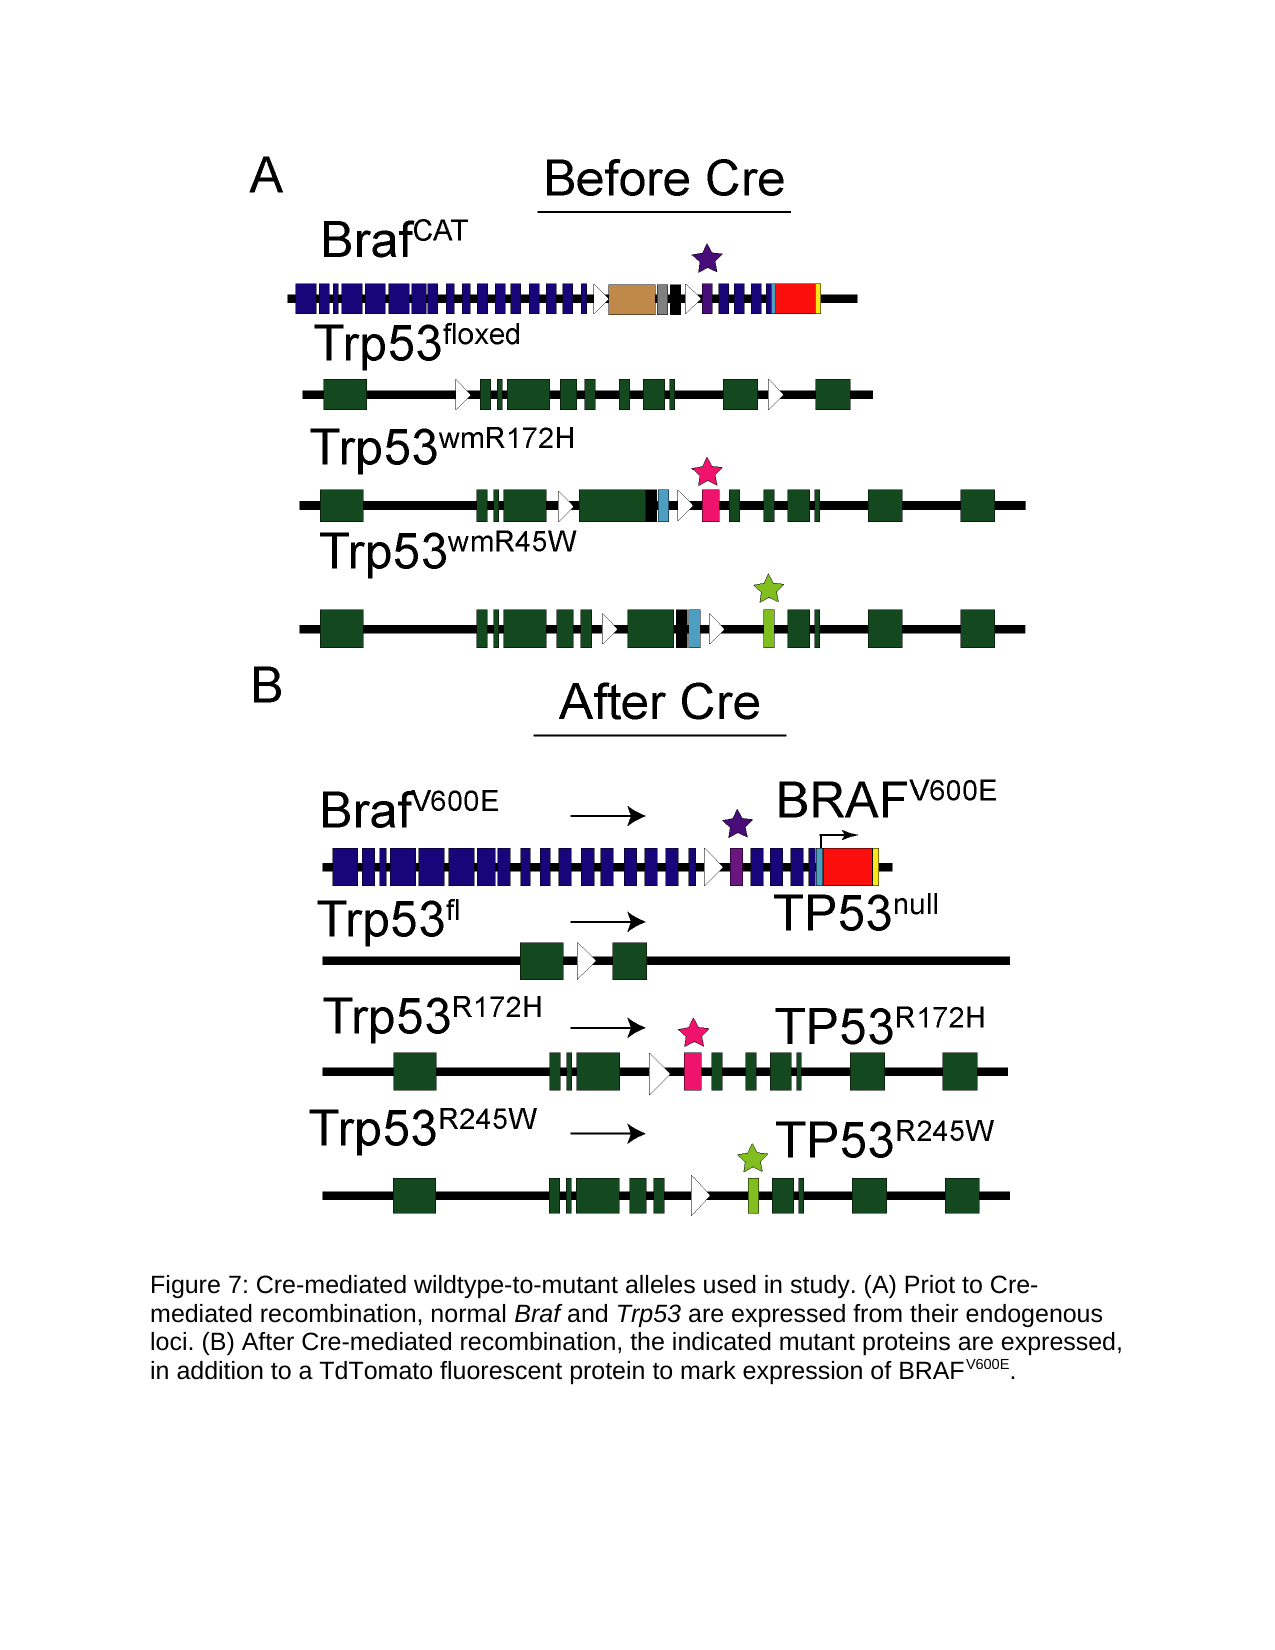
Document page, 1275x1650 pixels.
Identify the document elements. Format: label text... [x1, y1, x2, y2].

picture [249, 150, 1026, 1216]
text Figure 7: Cre-mediated wildtype-to-mutant alleles used in study. (A) Priot to Cre-mediated recombination, normal Braf and Trp53 are expressed from their endogenous loci. (B) After Cre-mediated recombination, the indicated mutant proteins are expressed, in addition to a TdTomato fluorescent protein to mark expression of BRAFV600E. [150, 1270, 1125, 1385]
